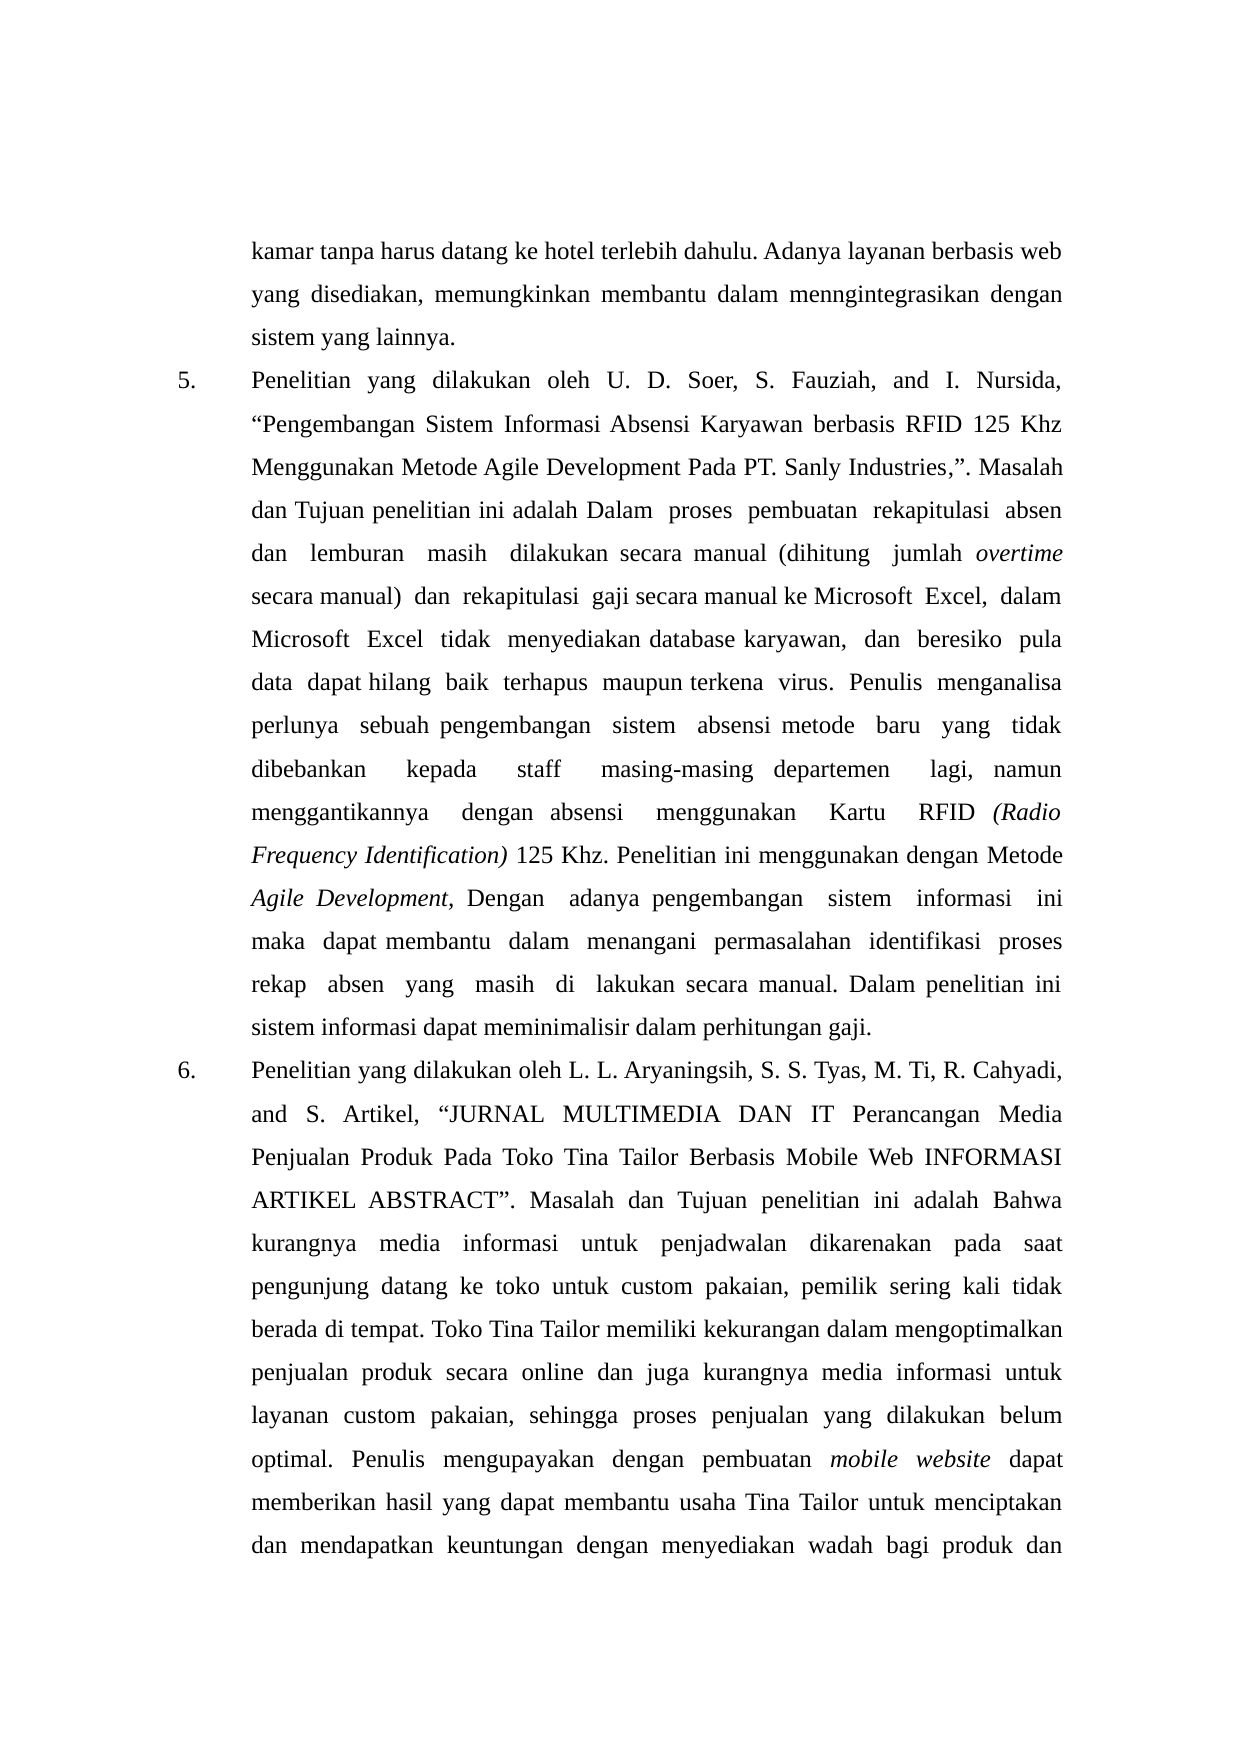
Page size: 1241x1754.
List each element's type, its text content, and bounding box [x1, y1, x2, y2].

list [177, 236, 1063, 351]
list Penelitian yang dilakukan oleh U. D. Soer, S. Fauziah, and I. Nursida, “Pengembangan Sistem Informasi Absensi Karyawan berbasis RFID 125 Khz Menggunakan Metode Agile Development Pada PT. Sanly Industries,”. Masalah dan Tujuan penelitian ini adalah Dalam proses pembuatan rekapitulasi absen dan lemburan masih dilakukan secara manual (dihitung jumlah overtime secara manual) dan rekapitulasi gaji secara manual ke Microsoft Excel, dalam Microsoft Excel tidak menyediakan database karyawan, dan beresiko pula data dapat hilang baik terhapus maupun terkena virus. Penulis menganalisa perlunya sebuah pengembangan sistem absensi metode baru yang tidak dibebankan kepada staff masing-masing departemen lagi, namun menggantikannya dengan absensi menggunakan Kartu RFID (Radio Frequency Identification) 125 Khz. Penelitian ini menggunakan dengan Metode Agile Development, Dengan adanya pengembangan sistem informasi ini maka dapat membantu dalam menangani permasalahan identifikasi proses rekap absen yang masih di lakukan secara manual. Dalam penelitian ini sistem informasi dapat meminimalisir dalam perhitungan gaji. [177, 366, 1063, 1041]
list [177, 1056, 1063, 1559]
